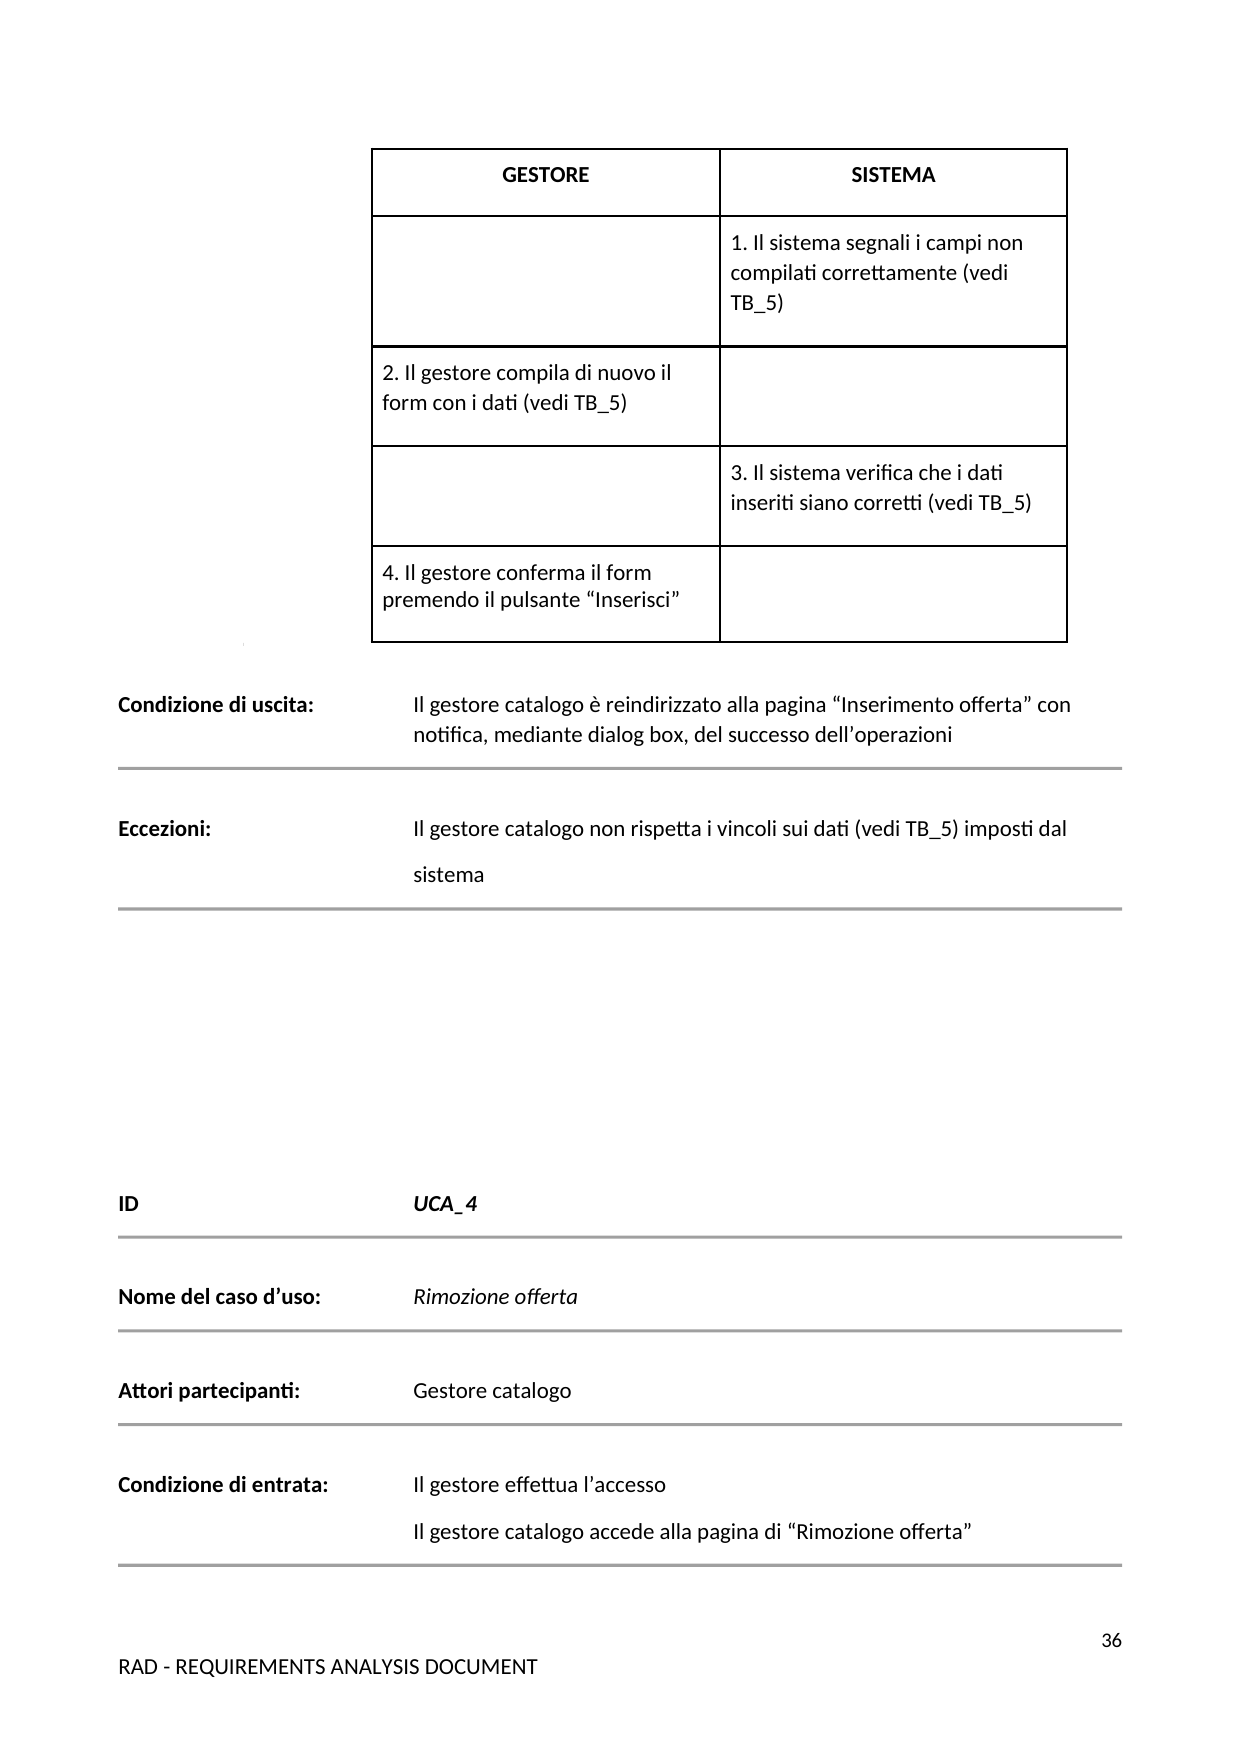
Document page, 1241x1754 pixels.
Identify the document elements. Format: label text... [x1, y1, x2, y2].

text ID UCA_4 [118, 1189, 1122, 1217]
text Condizione di entrata: Il gestore effettua l’accesso [118, 1470, 1122, 1498]
table_cell 4. Il gestore conferma il form premendo il pulsante “Inserisci” [373, 547, 719, 641]
table_cell [373, 217, 719, 345]
text Nome del caso d’uso: Rimozione offerta [118, 1282, 1122, 1310]
table_cell [721, 547, 1066, 641]
text sistema [118, 861, 1122, 888]
text Eccezioni: Il gestore catalogo non rispetta i vincoli sui dati (vedi TB_5) imposti dal [118, 814, 1122, 842]
table_cell 2. Il gestore compila di nuovo il form con i dati (vedi TB_5) [373, 348, 719, 445]
table_cell [373, 447, 719, 545]
text Condizione di uscita: Il gestore catalogo è reindirizzato alla pagina “Inserimento offerta” con notifica, mediante dialog box, del successo dell’operazioni [118, 690, 1122, 748]
text Attori partecipanti: Gestore catalogo [118, 1376, 1122, 1404]
table_header SISTEMA [721, 150, 1066, 215]
table_header GESTORE [373, 150, 719, 215]
table_cell 1. Il sistema segnali i campi non compilati correttamente (vedi TB_5) [721, 217, 1066, 345]
text Il gestore catalogo accede alla pagina di “Rimozione offerta” [339, 1517, 1122, 1545]
table_cell 3. Il sistema verifica che i dati inseriti siano corretti (vedi TB_5) [721, 447, 1066, 545]
table_cell [721, 348, 1066, 445]
